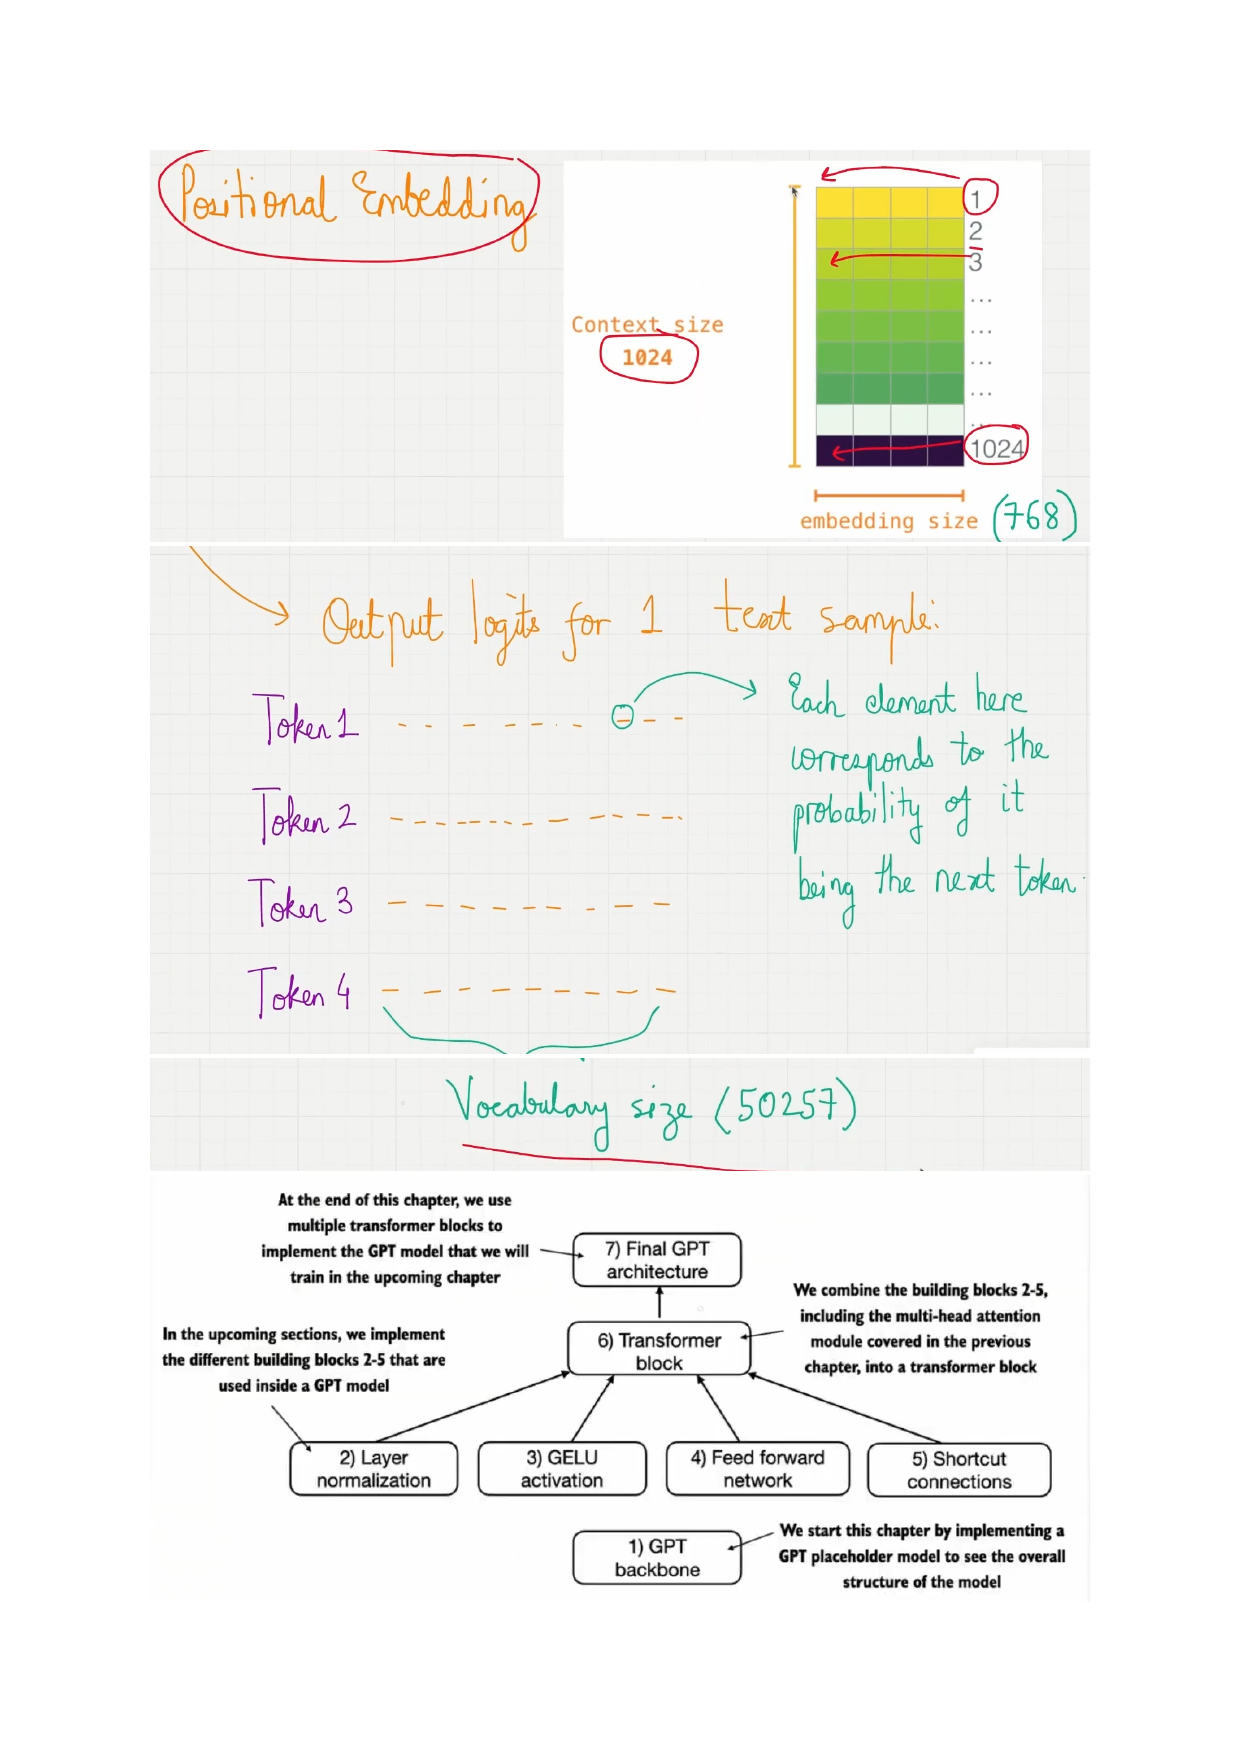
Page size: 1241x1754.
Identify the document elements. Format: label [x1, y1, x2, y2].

picture [150, 1175, 1091, 1602]
picture [150, 546, 1091, 1054]
picture [150, 1058, 1091, 1171]
picture [150, 150, 1091, 542]
